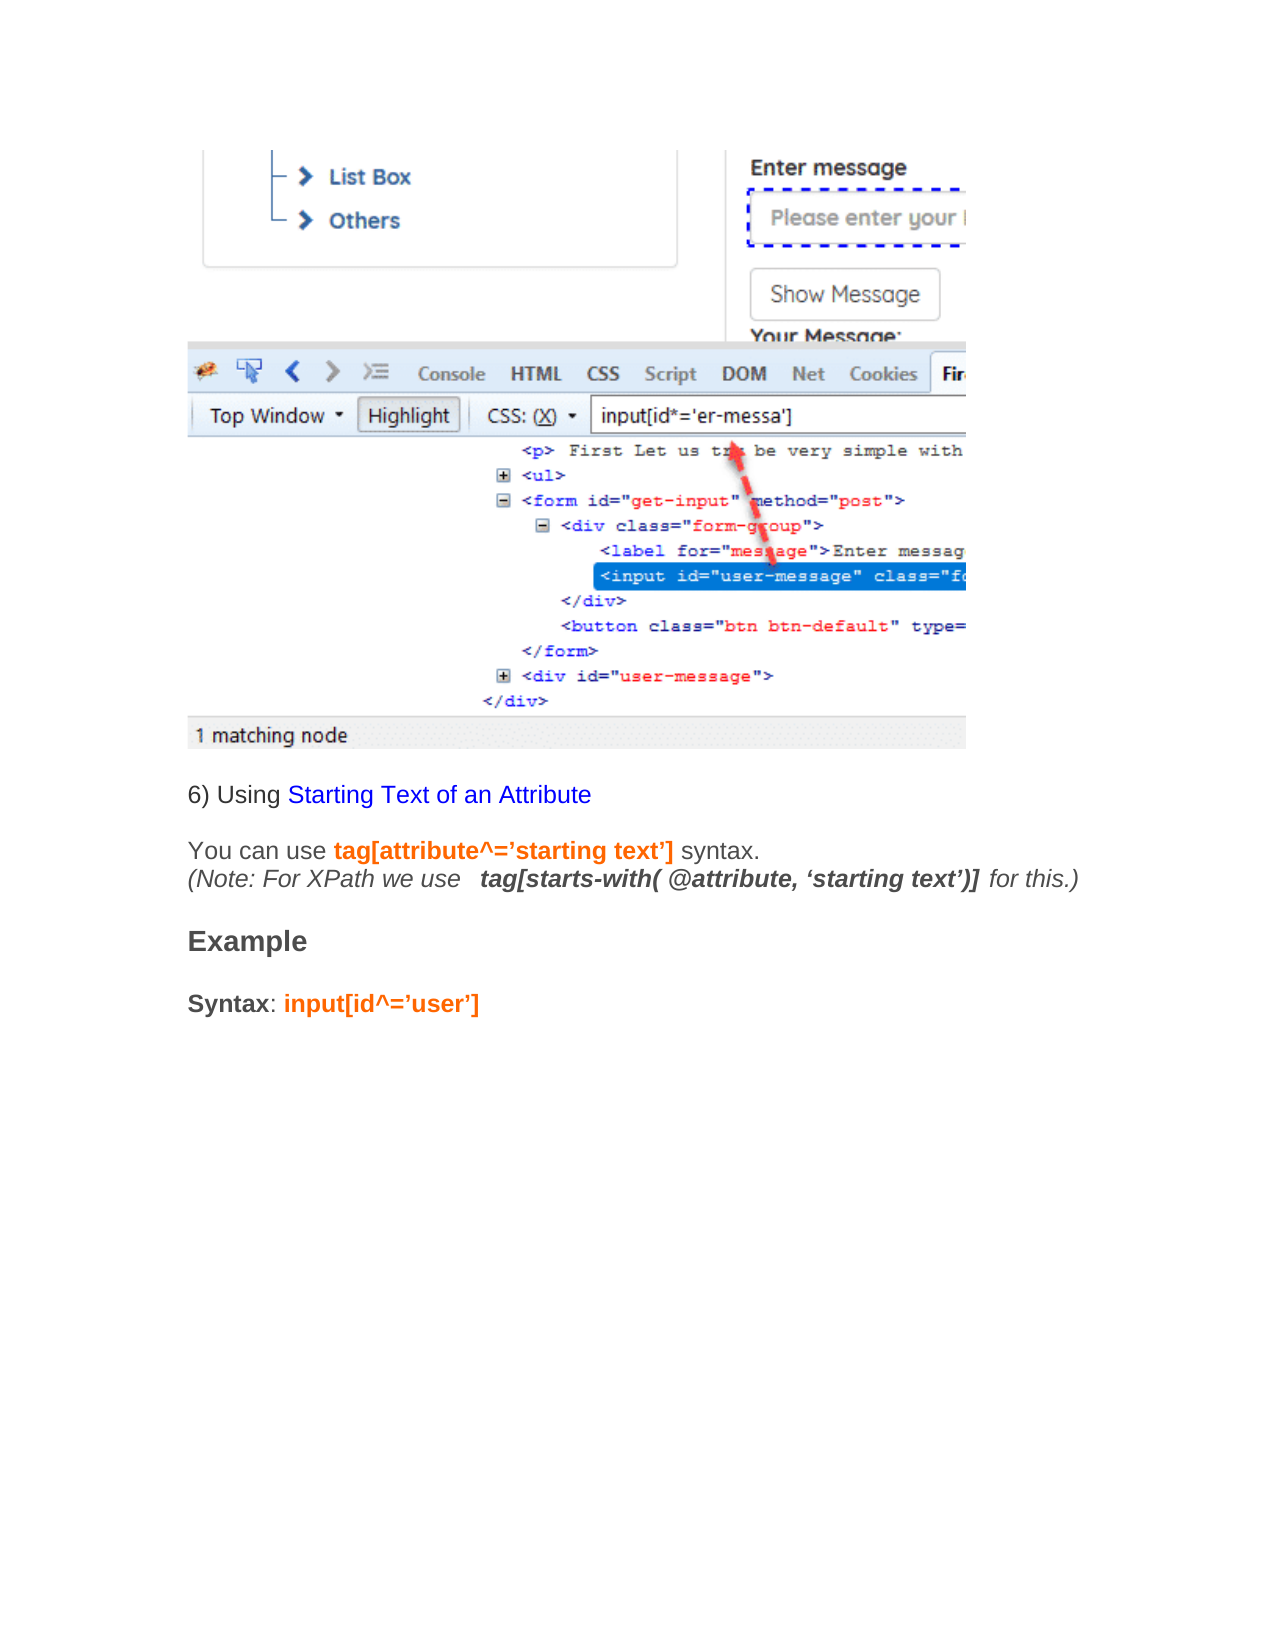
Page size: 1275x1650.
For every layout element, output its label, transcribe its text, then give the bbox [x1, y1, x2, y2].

text You can use tag[attribute^=’starting text’] syntax. (Note: For XPath we use tag[starts-with( @attribute, ‘starting text’)] for this.) [187, 836, 1087, 893]
text Example [187, 924, 1087, 958]
subtitle 6) Using Starting Text of an Attribute [187, 780, 1087, 808]
picture [187, 150, 966, 749]
text Syntax: input[id^=’user’] [187, 989, 1087, 1018]
